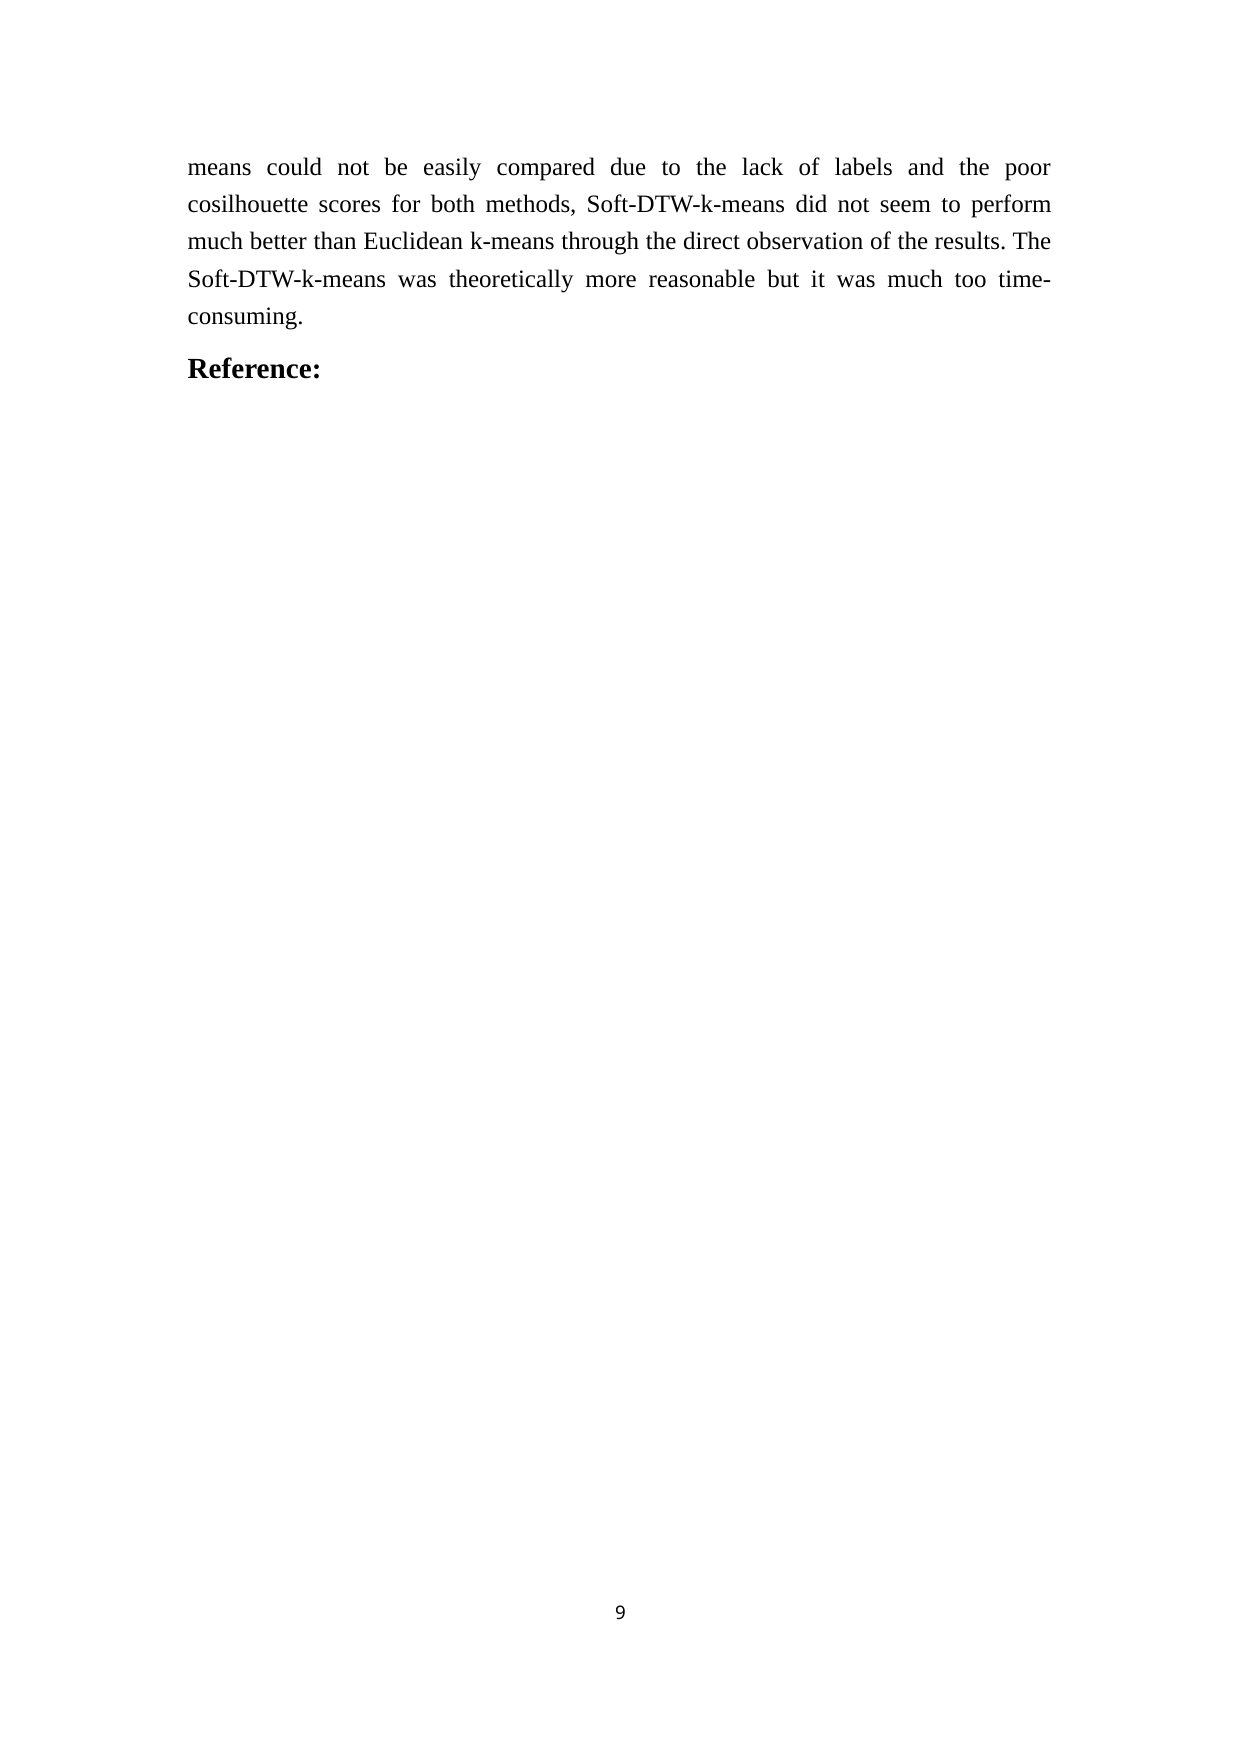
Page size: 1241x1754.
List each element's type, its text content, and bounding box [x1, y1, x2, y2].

text Reference: [187, 336, 1053, 401]
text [187, 150, 1053, 332]
